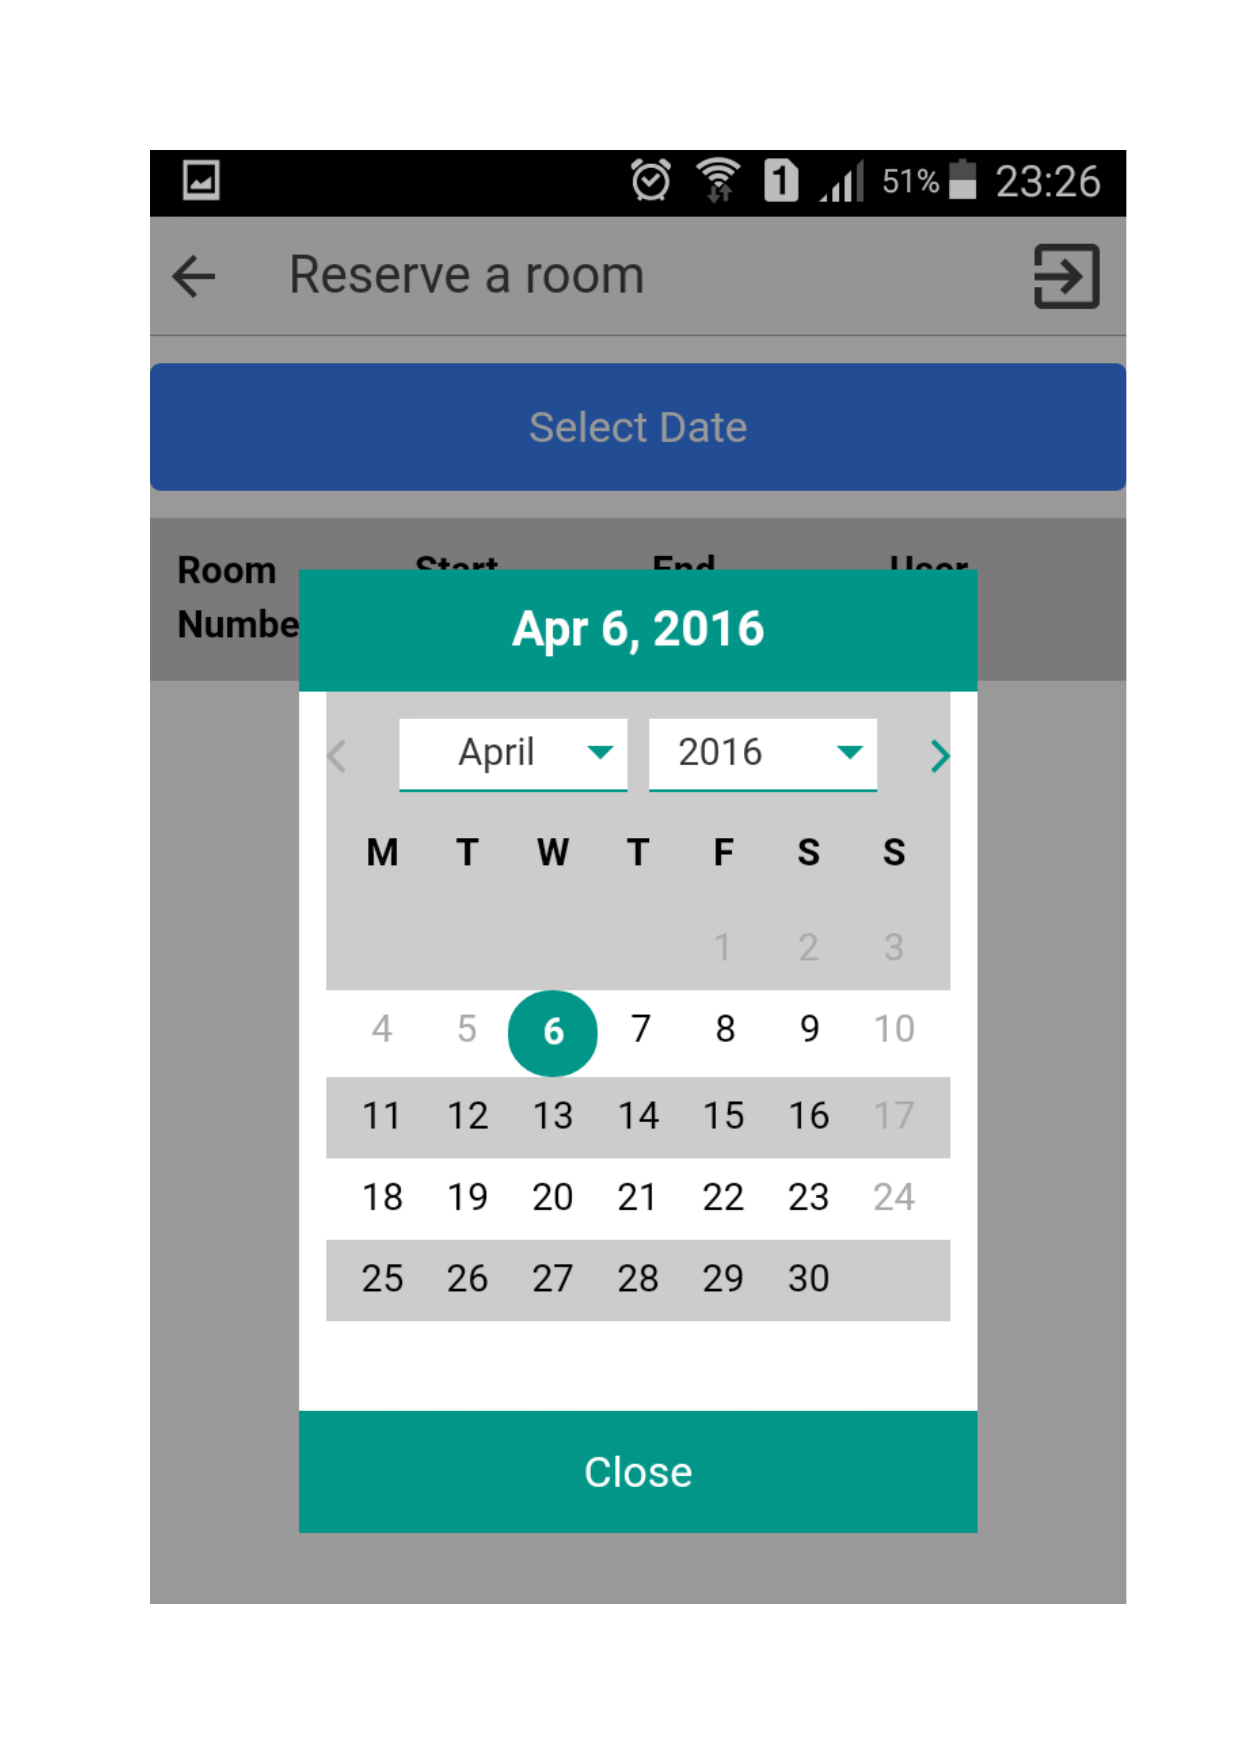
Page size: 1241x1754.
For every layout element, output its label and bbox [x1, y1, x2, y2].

picture [150, 150, 1127, 1604]
